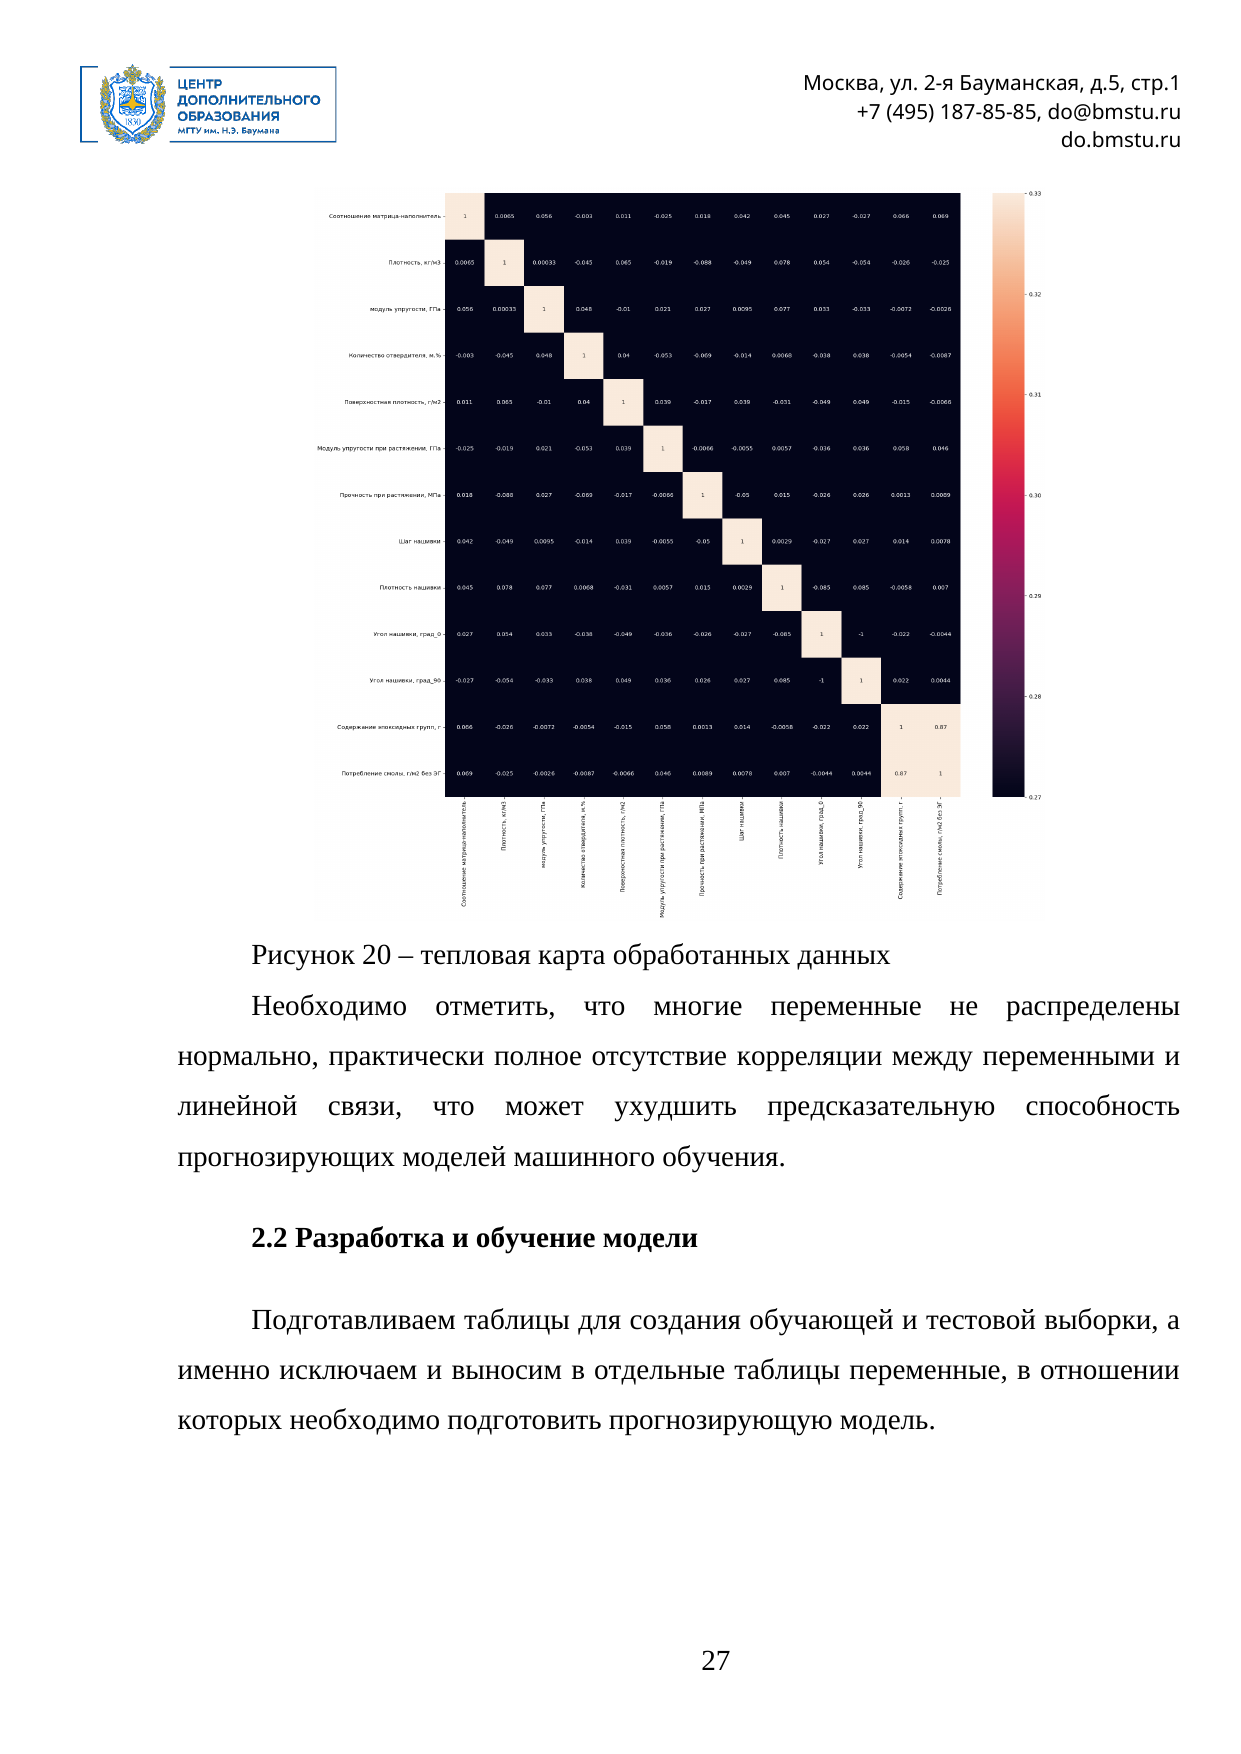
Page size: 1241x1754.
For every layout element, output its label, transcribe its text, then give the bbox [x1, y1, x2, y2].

subtitle 2.2 Разработка и обучение модели [177, 1220, 1181, 1254]
text Рисунок 20 – тепловая карта обработанных данных [177, 937, 1181, 971]
picture [313, 187, 1045, 921]
picture [80, 64, 337, 144]
text Подготавливаем таблицы для создания обучающей и тестовой выборки, а именно исключаем и выносим в отдельные таблицы переменные, в отношении которых необходимо подготовить прогнозирующую модель. [177, 1302, 1181, 1436]
text Необходимо отметить, что многие переменные не распределены нормально, практически полное отсутствие корреляции между переменными и линейной связи, что может ухудшить предсказательную способность прогнозирующих моделей машинного обучения. [177, 988, 1181, 1172]
